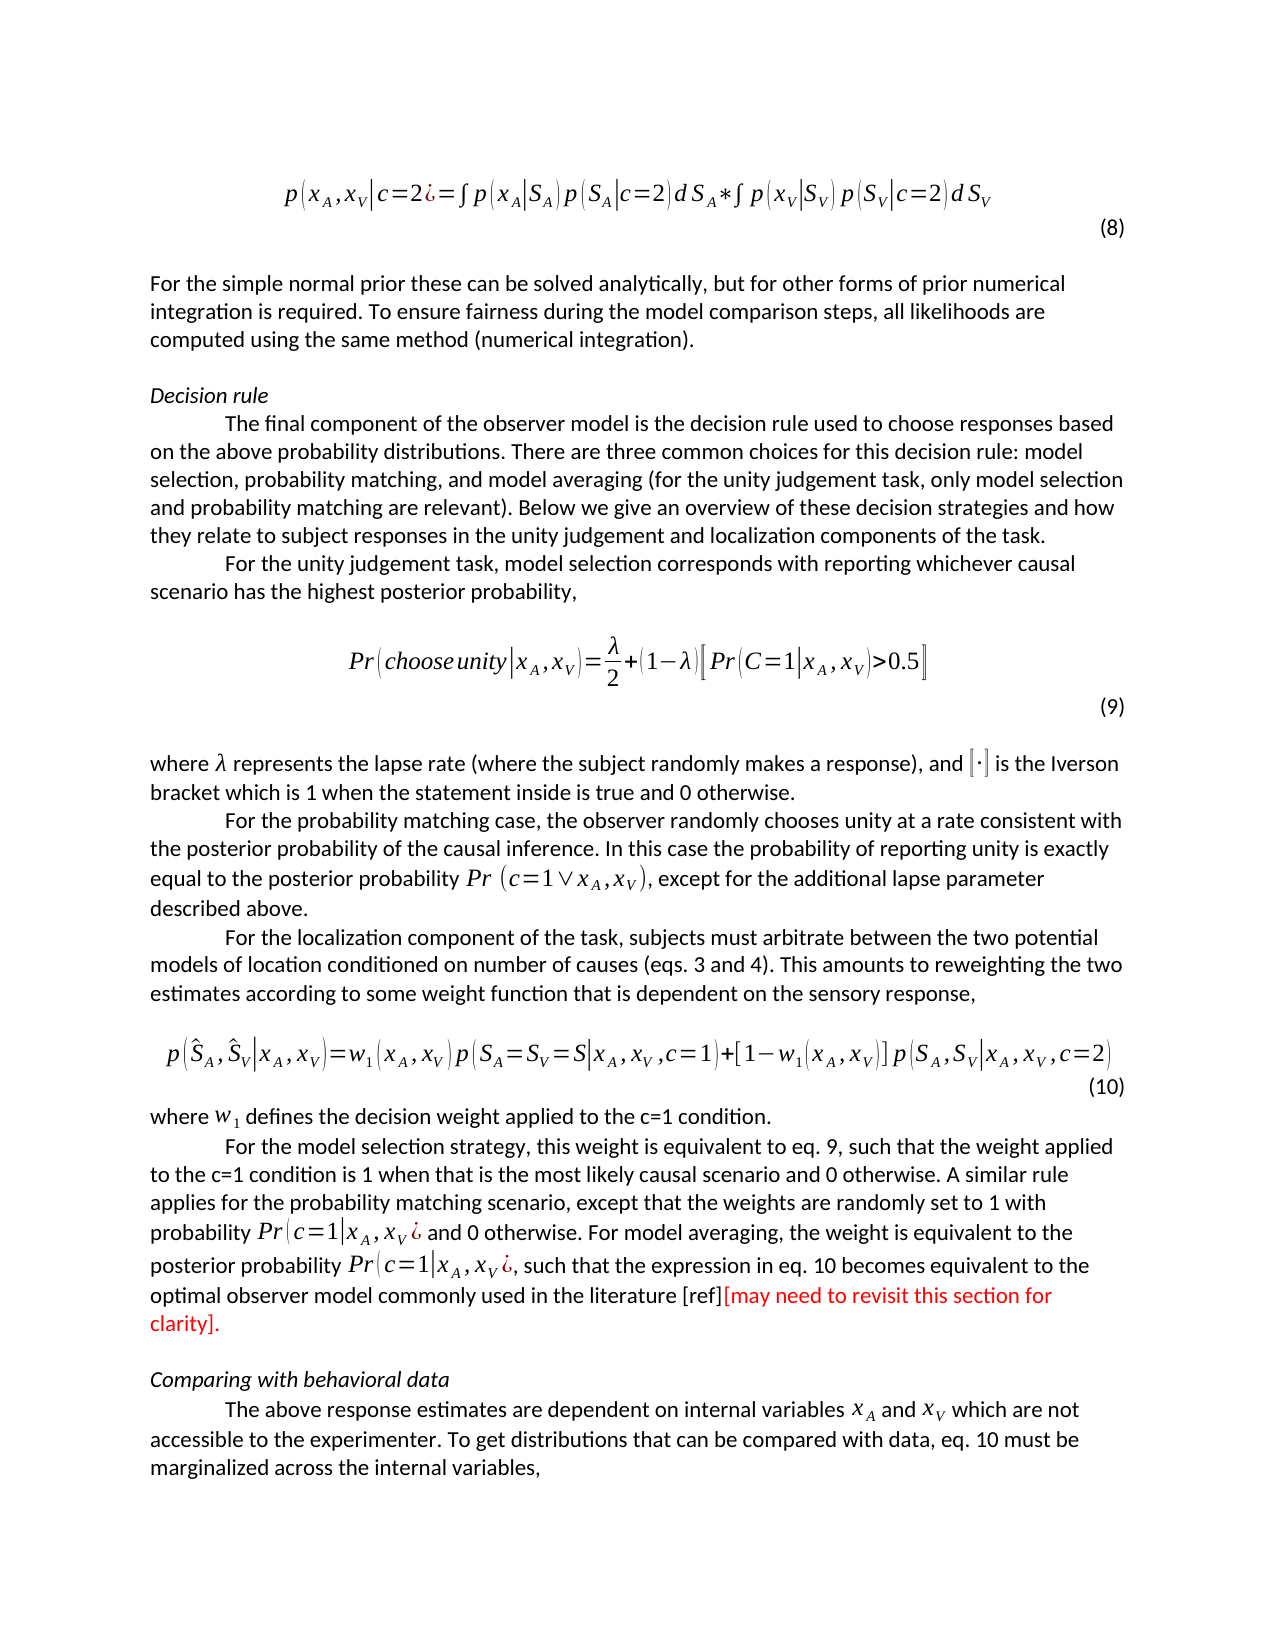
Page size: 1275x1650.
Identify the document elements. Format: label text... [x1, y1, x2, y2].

text where defines the decision weight applied to the c=1 condition. [150, 1101, 1125, 1132]
text (9) [150, 692, 1125, 720]
text Decision rule [150, 381, 1125, 409]
text For the probability matching case, the observer randomly chooses unity at a rate consistent with the posterior probability of the causal inference. In this case the probability of reporting unity is exactly equal to the posterior probability , except for the additional lapse parameter described above. [150, 807, 1125, 923]
text (8) [150, 213, 1125, 241]
text For the simple normal prior these can be solved analytically, but for other forms of prior numerical integration is required. To ensure fairness during the model comparison steps, all likelihoods are computed using the same method (numerical integration). [150, 269, 1125, 353]
text The final component of the observer model is the decision rule used to choose responses based on the above probability distributions. There are three common choices for this decision rule: model selection, probability matching, and model averaging (for the unity judgement task, only model selection and probability matching are relevant). Below we give an overview of these decision strategies and how they relate to subject responses in the unity judgement and localization components of the task. [150, 409, 1125, 549]
text where represents the lapse rate (where the subject randomly makes a response), and is the Iverson bracket which is 1 when the statement inside is true and 0 otherwise. [150, 748, 1125, 807]
text The above response estimates are dependent on internal variables and which are not accessible to the experimenter. To get distributions that can be compared with data, eq. 10 must be marginalized across the internal variables, [150, 1394, 1125, 1481]
text For the localization component of the task, subjects must arbitrate between the two potential models of location conditioned on number of causes (eqs. 3 and 4). This amounts to reweighting the two estimates according to some weight function that is dependent on the sensory response, [150, 923, 1125, 1007]
text For the model selection strategy, this weight is equivalent to eq. 9, such that the weight applied to the c=1 condition is 1 when that is the most likely causal scenario and 0 otherwise. A similar rule applies for the probability matching scenario, except that the weights are randomly set to 1 with probability and 0 otherwise. For model averaging, the weight is equivalent to the posterior probability , such that the expression in eq. 10 becomes equivalent to the optimal observer model commonly used in the literature [ref][may need to revisit this section for clarity]. [150, 1132, 1125, 1338]
text For the unity judgement task, model selection corresponds with reporting whichever causal scenario has the highest posterior probability, [150, 549, 1125, 605]
text Comparing with behavioral data [150, 1366, 1125, 1394]
text (10) [150, 1072, 1125, 1101]
